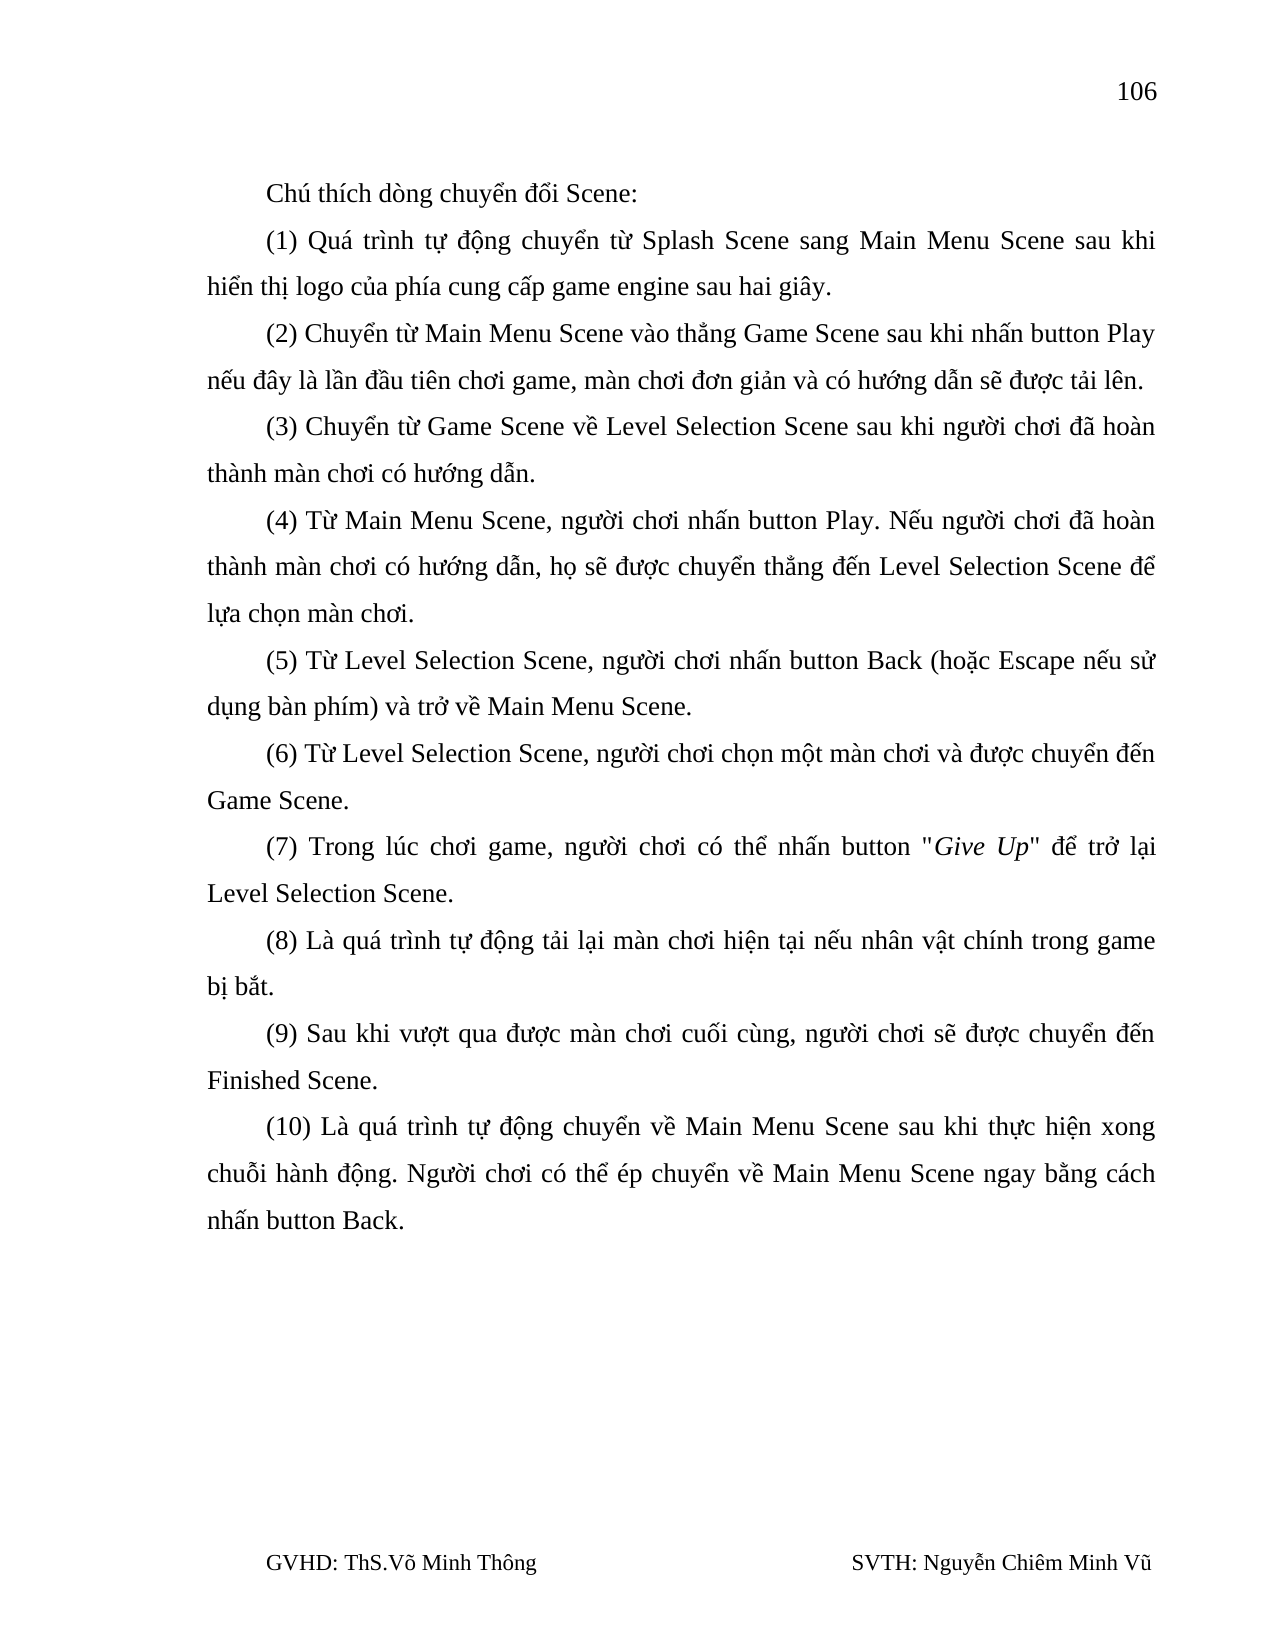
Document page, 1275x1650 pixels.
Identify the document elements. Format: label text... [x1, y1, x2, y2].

text Chú thích dòng chuyển đổi Scene: [207, 177, 1157, 208]
text (5) Từ Level Selection Scene, người chơi nhấn button Back (hoặc Escape nếu sử dụng bàn phím) và trở về Main Menu Scene. [207, 644, 1157, 722]
text (7) Trong lúc chơi game, người chơi có thể nhấn button "Give Up" để trở lại Level Selection Scene. [207, 831, 1157, 908]
text (1) Quá trình tự động chuyển từ Splash Scene sang Main Menu Scene sau khi hiển thị logo của phía cung cấp game engine sau hai giây. [207, 224, 1157, 302]
text (2) Chuyển từ Main Menu Scene vào thẳng Game Scene sau khi nhấn button Play nếu đây là lần đầu tiên chơi game, màn chơi đơn giản và có hướng dẫn sẽ được tải lên. [207, 317, 1157, 395]
text (9) Sau khi vượt qua được màn chơi cuối cùng, người chơi sẽ được chuyển đến Finished Scene. [207, 1017, 1157, 1095]
text (3) Chuyển từ Game Scene về Level Selection Scene sau khi người chơi đã hoàn thành màn chơi có hướng dẫn. [207, 411, 1157, 488]
text (4) Từ Main Menu Scene, người chơi nhấn button Play. Nếu người chơi đã hoàn thành màn chơi có hướng dẫn, họ sẽ được chuyển thẳng đến Level Selection Scene để lựa chọn màn chơi. [207, 504, 1157, 628]
text (10) Là quá trình tự động chuyển về Main Menu Scene sau khi thực hiện xong chuỗi hành động. Người chơi có thể ép chuyển về Main Menu Scene ngay bằng cách nhấn button Back. [207, 1111, 1157, 1235]
text (6) Từ Level Selection Scene, người chơi chọn một màn chơi và được chuyển đến Game Scene. [207, 737, 1157, 815]
text (8) Là quá trình tự động tải lại màn chơi hiện tại nếu nhân vật chính trong game bị bắt. [207, 924, 1157, 1002]
